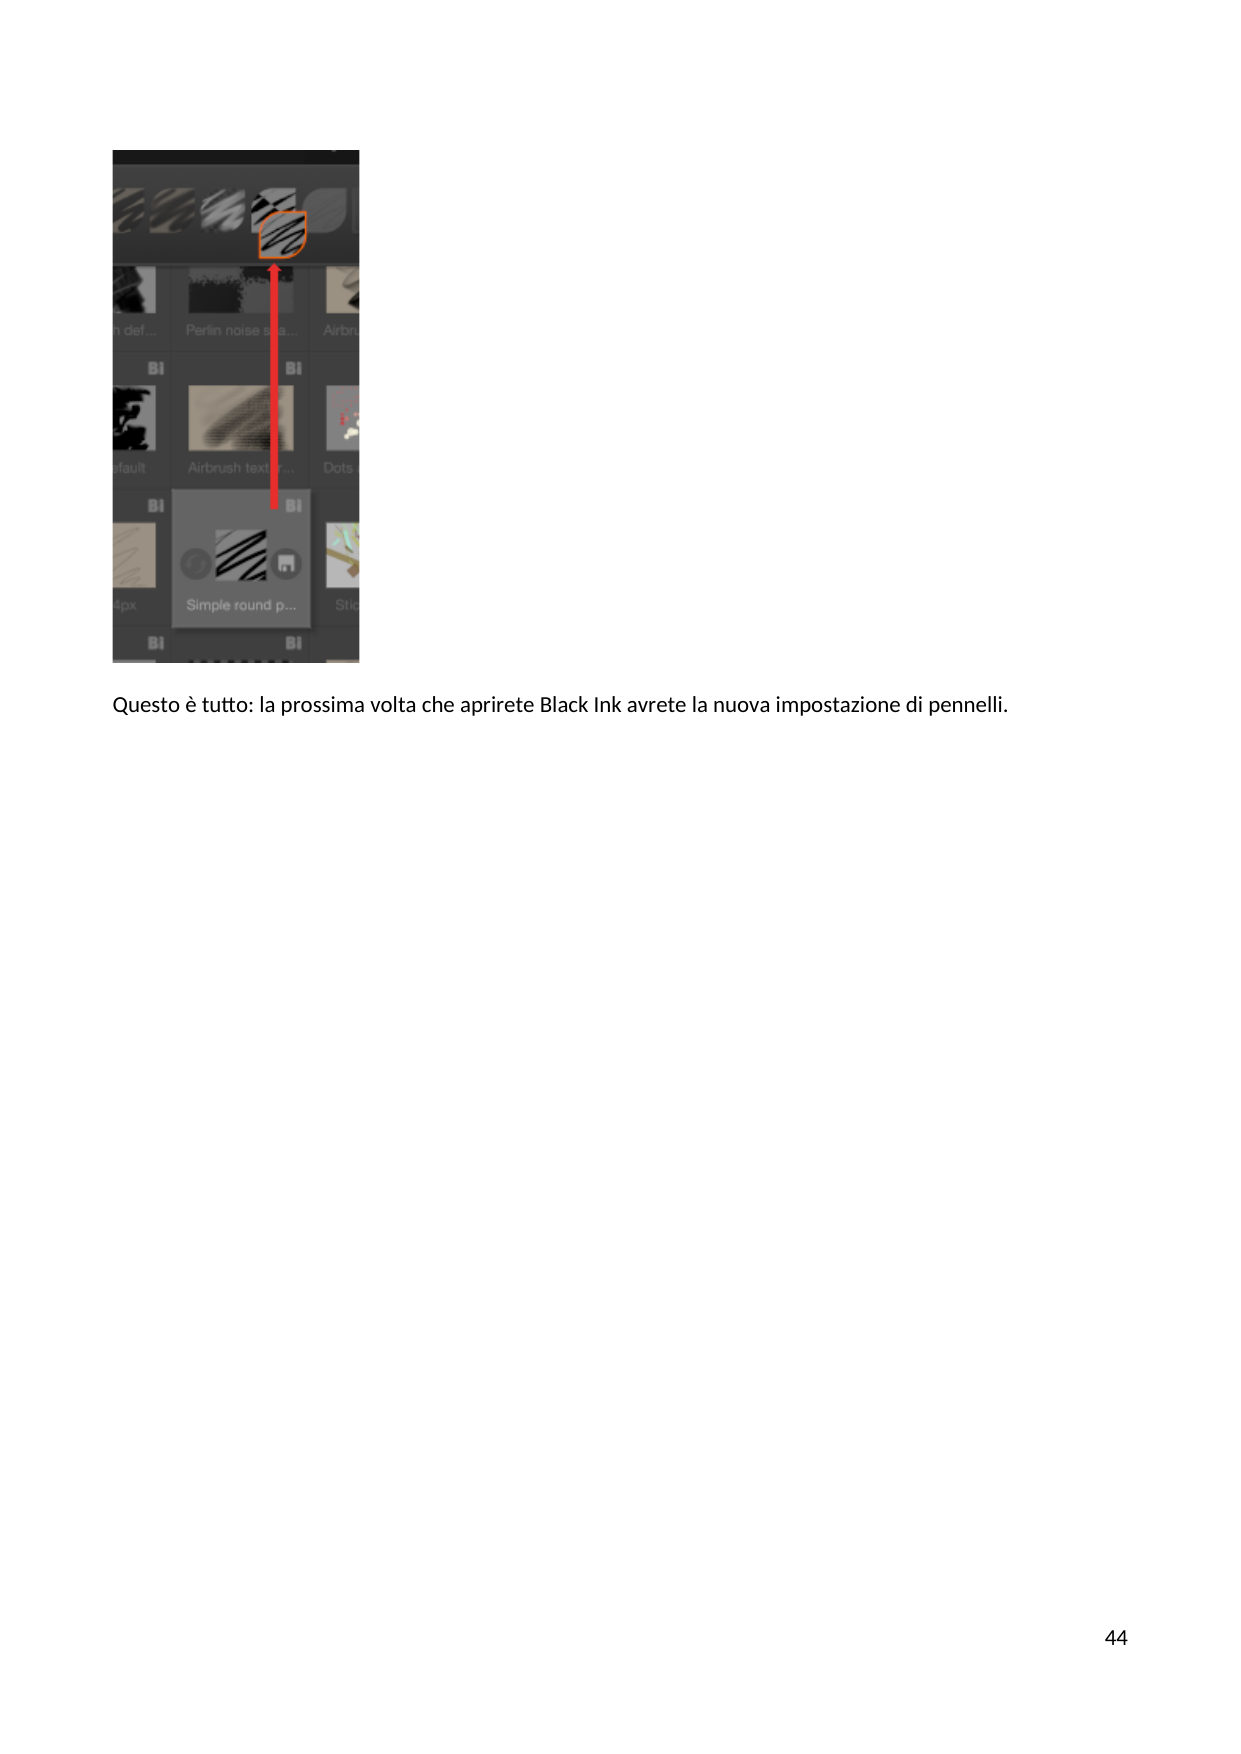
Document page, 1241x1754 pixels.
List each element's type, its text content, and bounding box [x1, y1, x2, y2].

picture [112, 150, 360, 663]
text Questo è tutto: la prossima volta che aprirete Black Ink avrete la nuova impostazione di pennelli. [112, 691, 1128, 718]
